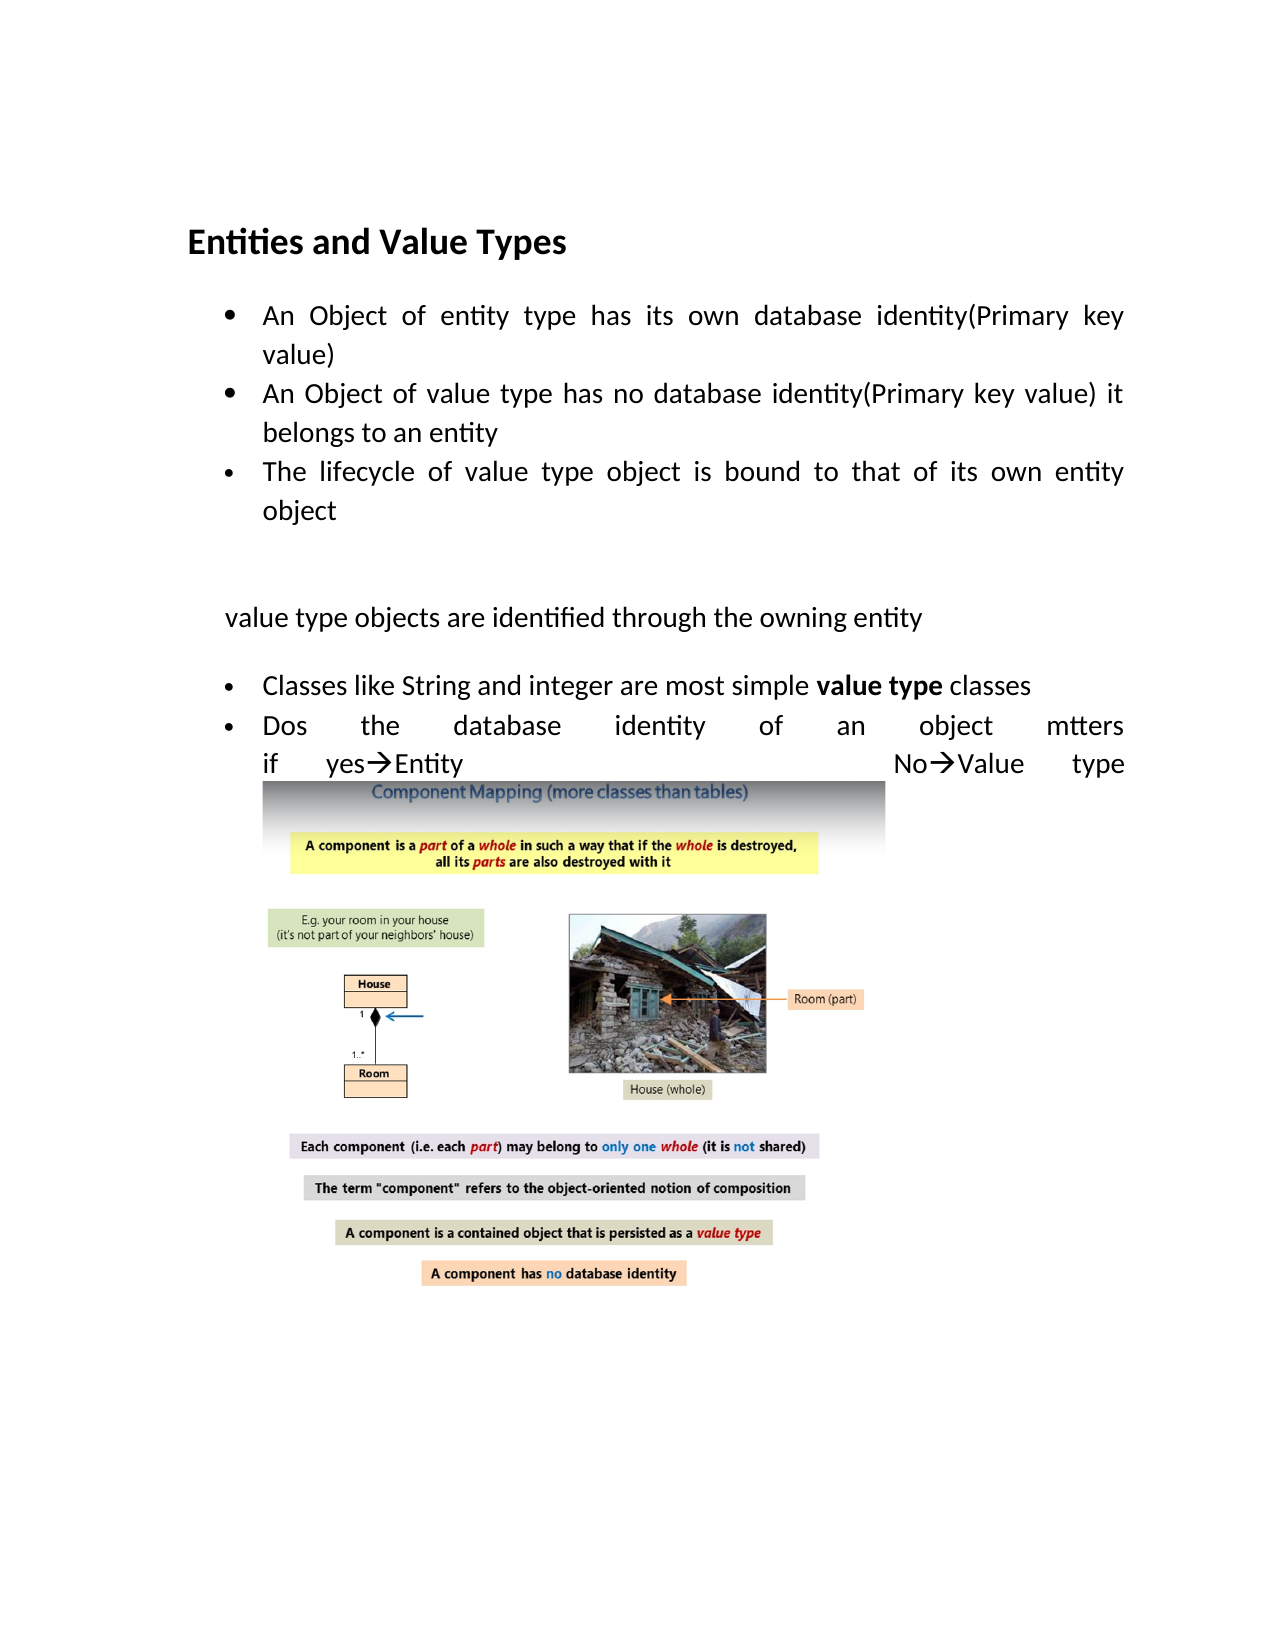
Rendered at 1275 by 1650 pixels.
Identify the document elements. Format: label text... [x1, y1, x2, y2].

list Classes like String and integer are most simple value type classes [225, 664, 1125, 703]
picture [262, 781, 886, 1288]
list An Object of entity type has its own database identity(Primary key value) [225, 293, 1125, 371]
text value type objects are identified through the owning entity [225, 557, 1125, 635]
list The lifecycle of value type object is bound to that of its own entity object [225, 449, 1125, 528]
list An Object of value type has no database identity(Primary key value) it belongs to an entity [225, 371, 1125, 449]
text Entities and Value Types [187, 218, 1125, 264]
